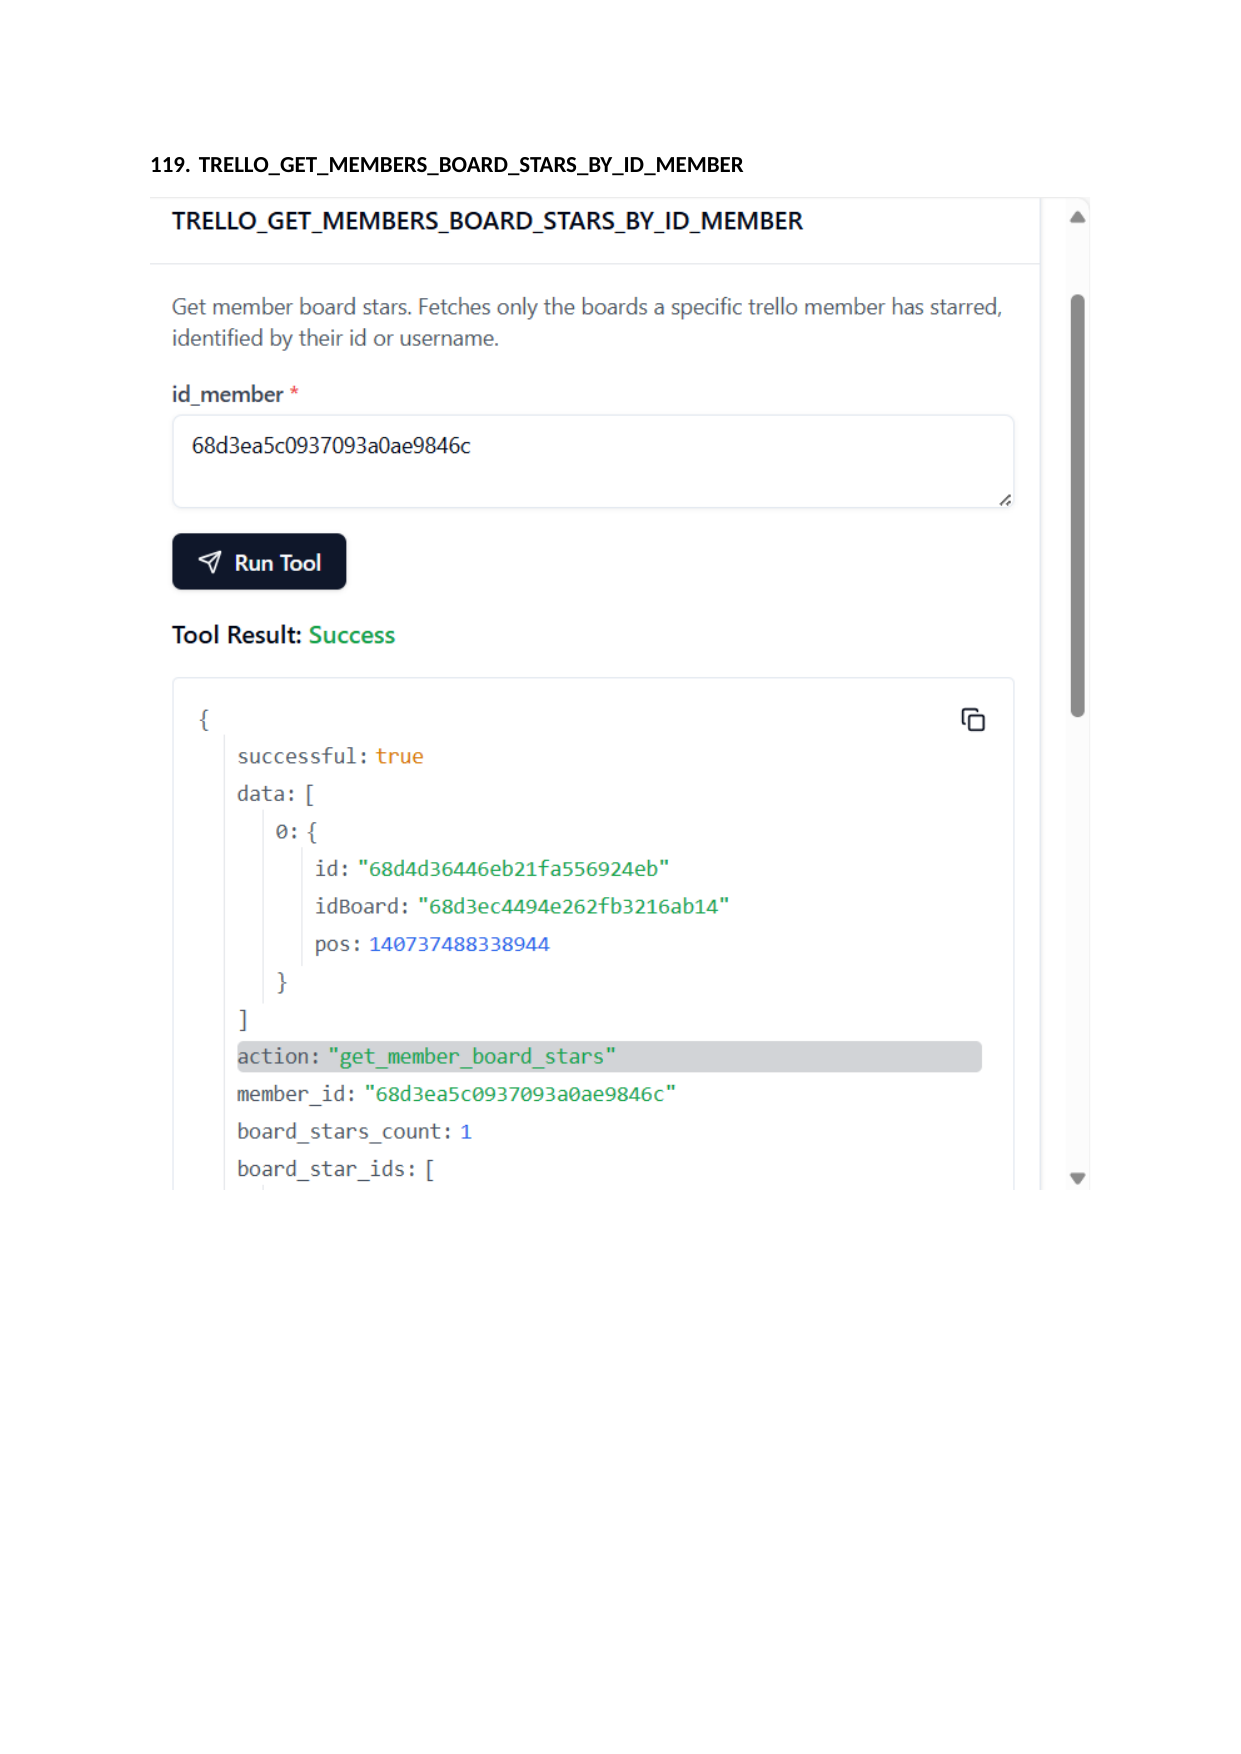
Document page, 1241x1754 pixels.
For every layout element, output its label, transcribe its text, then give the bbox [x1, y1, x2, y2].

text 119. TRELLO_GET_MEMBERS_BOARD_STARS_BY_ID_MEMBER [150, 150, 1090, 178]
picture [150, 197, 1091, 1190]
